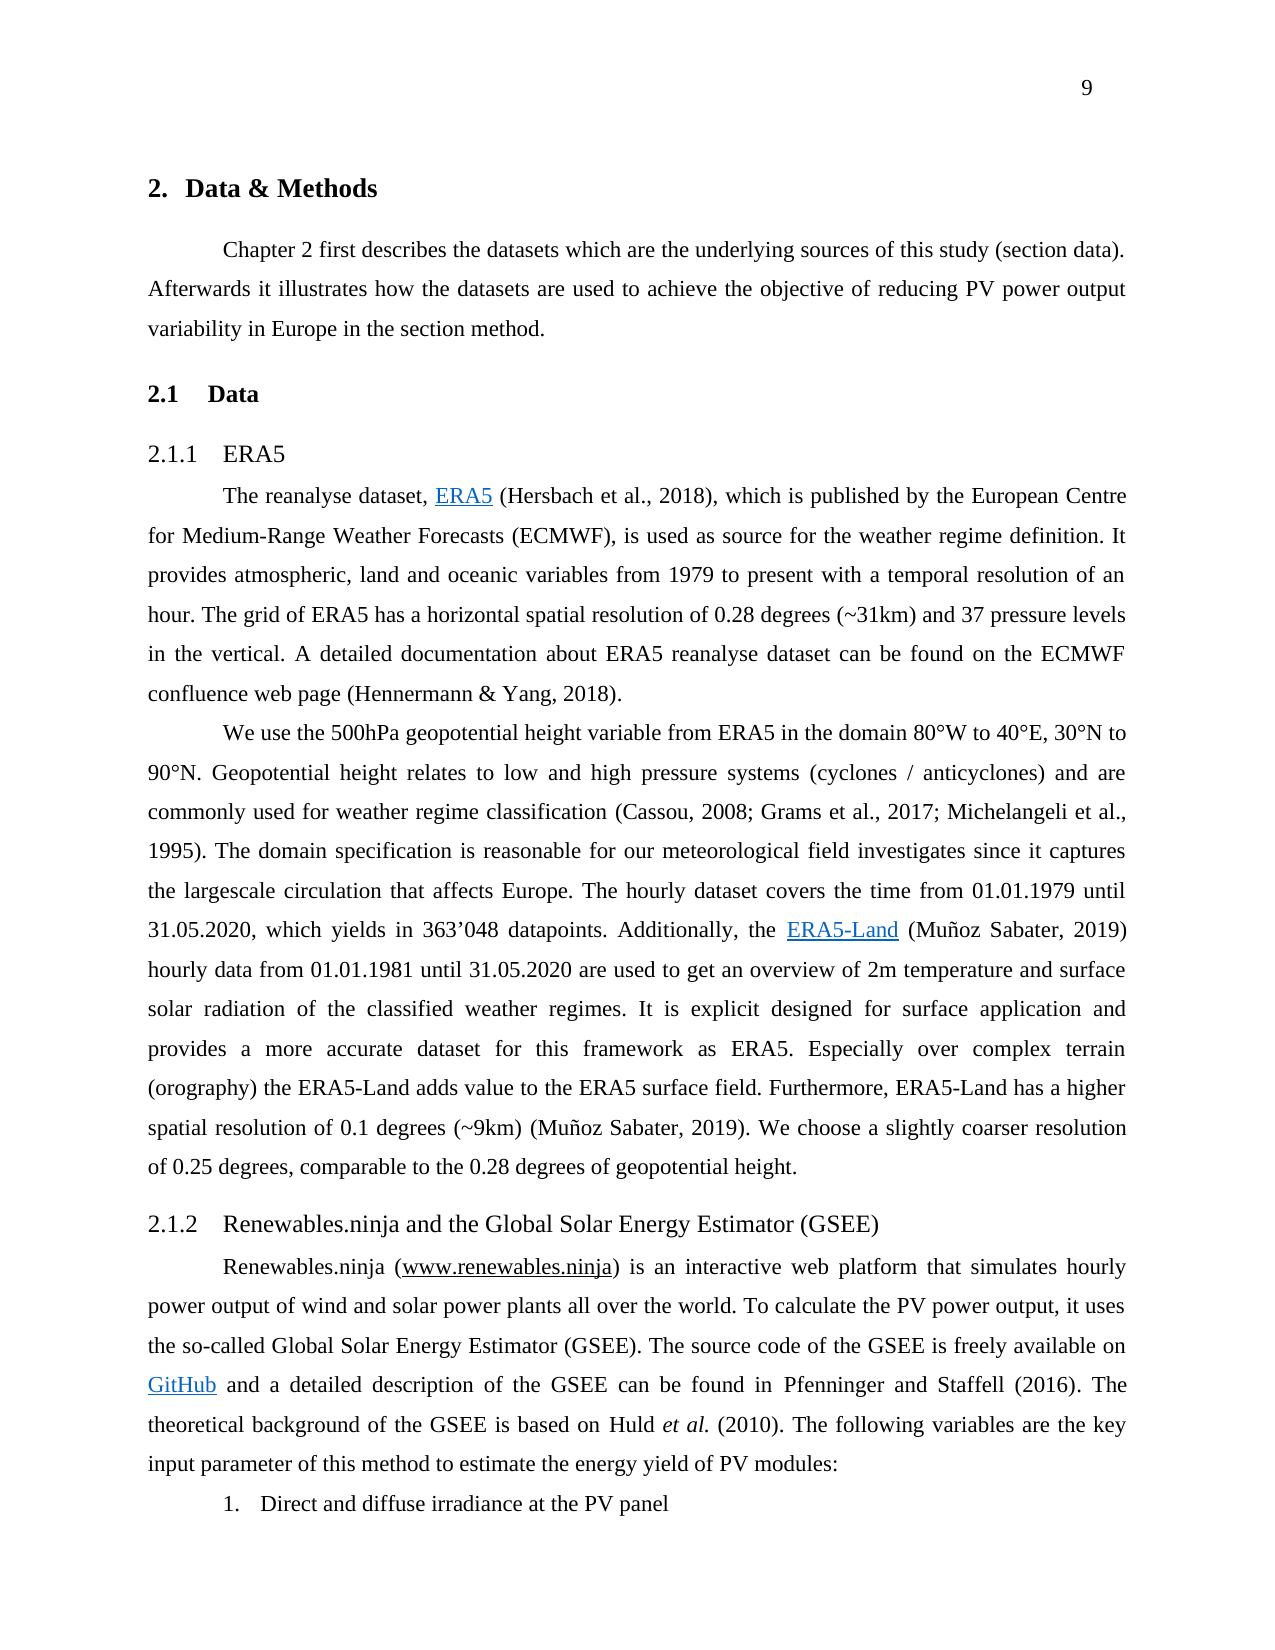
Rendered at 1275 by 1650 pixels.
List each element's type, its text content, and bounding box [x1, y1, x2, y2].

subtitle Data [147, 379, 1127, 408]
text Renewables.ninja (www.renewables.ninja) is an interactive web platform that simulates hourly power output of wind and solar power plants all over the world. To calculate the PV power output, it uses the so-called Global Solar Energy Estimator (GSEE). The source code of the GSEE is freely available on GitHub and a detailed description of the GSEE can be found in Pfenninger and Staffell (2016). The theoretical background of the GSEE is based on Huld et al. (2010). The following variables are the key input parameter of this method to estimate the energy yield of PV modules: [148, 1253, 1127, 1476]
text We use the 500hPa geopotential height variable from ERA5 in the domain 80°W to 40°E, 30°N to 90°N. Geopotential height relates to low and high pressure systems (cyclones / anticyclones) and are commonly used for weather regime classification (Cassou, 2008; Grams et al., 2017; Michelangeli et al., 1995). The domain specification is reasonable for our meteorological field investigates since it captures the largescale circulation that affects Europe. The hourly dataset covers the time from 01.01.1979 until 31.05.2020, which yields in 363’048 datapoints. Additionally, the ERA5-Land (Muñoz Sabater, 2019) hourly data from 01.01.1981 until 31.05.2020 are used to get an overview of 2m temperature and surface solar radiation of the classified weather regimes. It is explicit designed for surface application and provides a more accurate dataset for this framework as ERA5. Especially over complex terrain (orography) the ERA5-Land adds value to the ERA5 surface field. Furthermore, ERA5-Land has a higher spatial resolution of 0.1 degrees (~9km) (Muñoz Sabater, 2019). We choose a slightly coarser resolution of 0.25 degrees, comparable to the 0.28 degrees of geopotential height. [148, 719, 1127, 1180]
subtitle Data & Methods [148, 173, 1127, 204]
list Direct and diffuse irradiance at the PV panel [223, 1489, 1127, 1516]
subtitle ERA5 [148, 439, 1127, 468]
text Chapter 2 first describes the datasets which are the underlying sources of this study (section data). Afterwards it illustrates how the datasets are used to achieve the objective of reducing PV power output variability in Europe in the section method. [148, 236, 1127, 341]
subtitle Renewables.ninja and the Global Solar Energy Estimator (GSEE) [148, 1209, 1127, 1238]
text The reanalyse dataset, ERA5 (Hersbach et al., 2018), which is published by the European Centre for Medium-Range Weather Forecasts (ECMWF), is used as source for the weather regime definition. It provides atmospheric, land and oceanic variables from 1979 to present with a temporal resolution of an hour. The grid of ERA5 has a horizontal spatial resolution of 0.28 degrees (~31km) and 37 pressure levels in the vertical. A detailed documentation about ERA5 reanalyse dataset can be found on the ECMWF confluence web page (Hennermann & Yang, 2018). [148, 482, 1127, 706]
